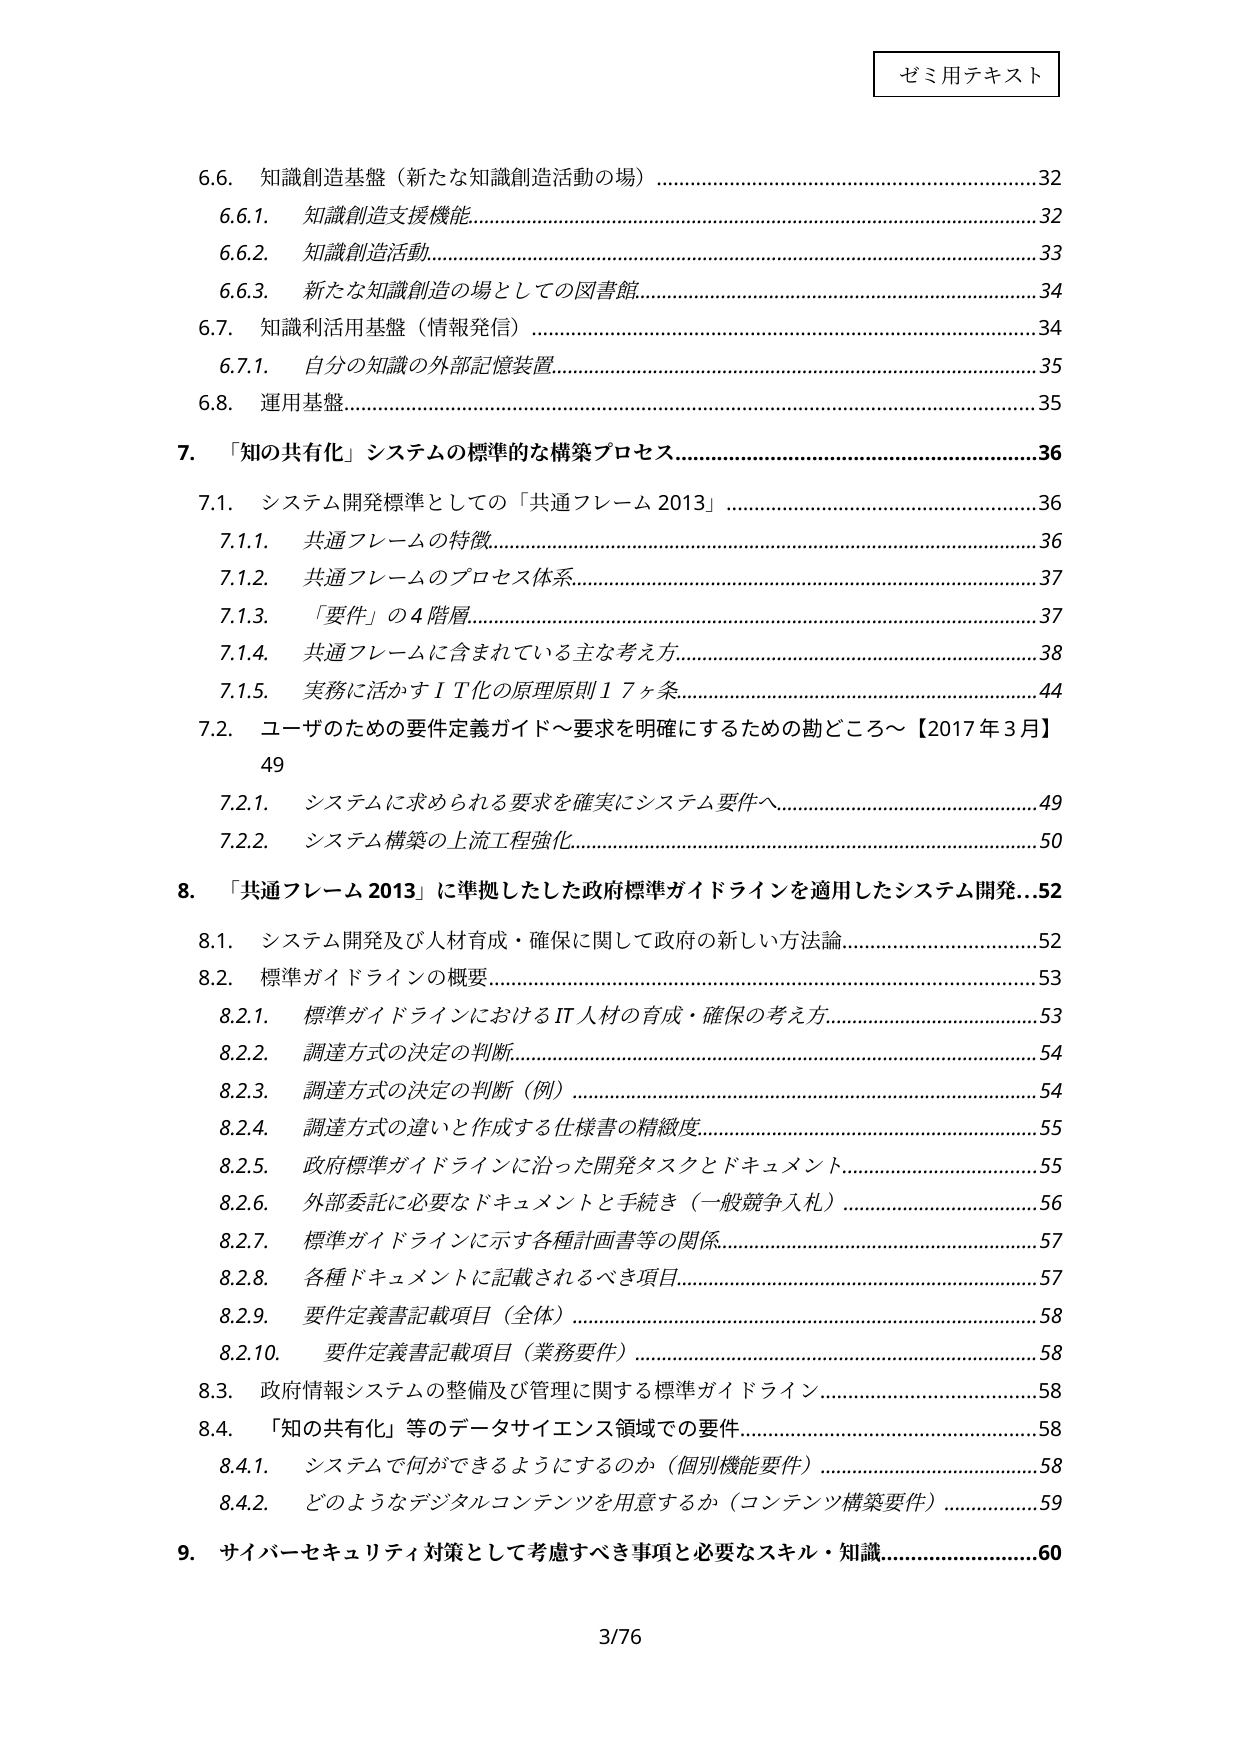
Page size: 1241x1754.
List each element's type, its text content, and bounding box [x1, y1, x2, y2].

text 7.2. ユーザのための要件定義ガイド～要求を明確にするための勘どころ～【2017年3月】 49 [198, 708, 1063, 783]
text 7.1.5. 実務に活かすＩＴ化の原理原則１７ヶ条 44 [219, 671, 1063, 708]
text 8.4.2. どのようなデジタルコンテンツを用意するか（コンテンツ構築要件） 59 [219, 1483, 1063, 1521]
text 8.2.7. 標準ガイドラインに示す各種計画書等の関係 57 [219, 1221, 1063, 1258]
text 8.2.4. 調達方式の違いと作成する仕様書の精緻度 55 [219, 1108, 1063, 1146]
text 7.2.1. システムに求められる要求を確実にシステム要件へ 49 [219, 783, 1063, 821]
text 6.7.1. 自分の知識の外部記憶装置 35 [219, 346, 1063, 383]
text 7.1. システム開発標準としての「共通フレーム2013」 36 [198, 483, 1063, 521]
text 8. 「共通フレーム2013」に準拠したした政府標準ガイドラインを適用したシステム開発 52 [177, 871, 1063, 908]
text 6.6.2. 知識創造活動 33 [219, 233, 1063, 271]
text 6.6.3. 新たな知識創造の場としての図書館 34 [219, 271, 1063, 308]
text 8.1. システム開発及び人材育成・確保に関して政府の新しい方法論 52 [198, 921, 1063, 958]
text 6.8. 運用基盤 35 [198, 383, 1063, 421]
text 8.2.3. 調達方式の決定の判断（例） 54 [219, 1071, 1063, 1108]
text 7. 「知の共有化」システムの標準的な構築プロセス 36 [177, 433, 1063, 471]
text 8.2. 標準ガイドラインの概要 53 [198, 958, 1063, 996]
text 8.2.5. 政府標準ガイドラインに沿った開発タスクとドキュメント 55 [219, 1146, 1063, 1183]
text 8.2.2. 調達方式の決定の判断 54 [219, 1033, 1063, 1071]
text 7.2.2. システム構築の上流工程強化 50 [219, 821, 1063, 858]
text 6.7. 知識利活用基盤（情報発信） 34 [198, 308, 1063, 346]
text 6.6.1. 知識創造支援機能 32 [219, 196, 1063, 233]
text 8.2.6. 外部委託に必要なドキュメントと手続き（一般競争入札） 56 [219, 1183, 1063, 1221]
text 8.2.10. 要件定義書記載項目（業務要件） 58 [219, 1333, 1063, 1371]
text 7.1.3. 「要件」の4階層 37 [219, 596, 1063, 633]
text 8.2.1. 標準ガイドラインにおけるIT人材の育成・確保の考え方 53 [219, 996, 1063, 1033]
text 8.3. 政府情報システムの整備及び管理に関する標準ガイドライン 58 [198, 1371, 1063, 1408]
text 8.4. 「知の共有化」等のデータサイエンス領域での要件 58 [198, 1408, 1063, 1446]
text 7.1.4. 共通フレームに含まれている主な考え方 38 [219, 633, 1063, 671]
text 6.6. 知識創造基盤（新たな知識創造活動の場） 32 [198, 158, 1063, 196]
text 8.2.8. 各種ドキュメントに記載されるべき項目 57 [219, 1258, 1063, 1296]
text 9. サイバーセキュリティ対策として考慮すべき事項と必要なスキル・知識 60 [177, 1533, 1063, 1571]
text 8.4.1. システムで何ができるようにするのか（個別機能要件） 58 [219, 1446, 1063, 1483]
text 8.2.9. 要件定義書記載項目（全体） 58 [219, 1296, 1063, 1333]
text 7.1.2. 共通フレームのプロセス体系 37 [219, 558, 1063, 596]
text 7.1.1. 共通フレームの特徴 36 [219, 521, 1063, 558]
